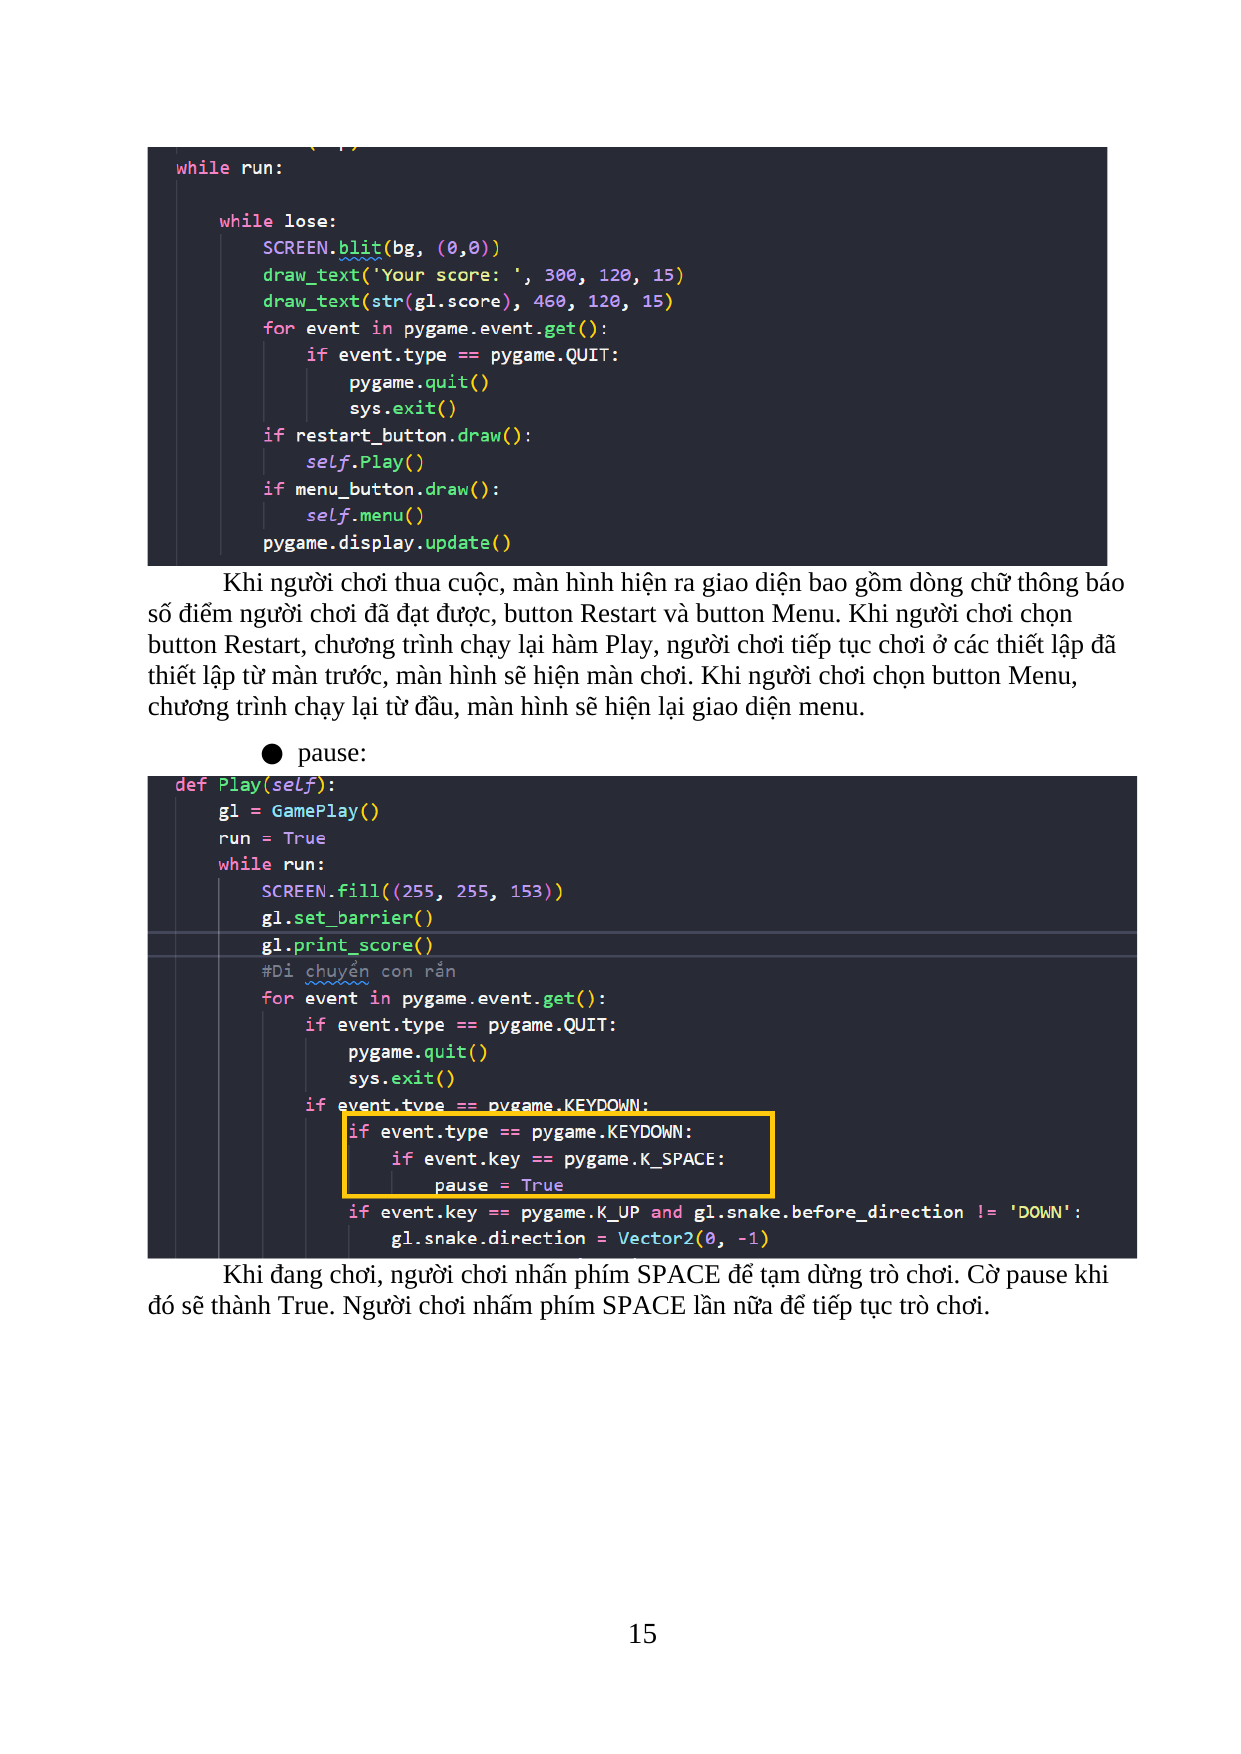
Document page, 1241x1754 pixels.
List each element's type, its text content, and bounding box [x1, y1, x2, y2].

picture [147, 147, 1108, 566]
list pause: [260, 721, 1137, 776]
picture [147, 776, 1138, 1259]
text Khi đang chơi, người chơi nhấn phím SPACE để tạm dừng trò chơi. Cờ pause khi đó sẽ thành True. Người chơi nhấm phím SPACE lần nữa để tiếp tục trò chơi. [148, 1259, 1137, 1321]
text Khi người chơi thua cuộc, màn hình hiện ra giao diện bao gồm dòng chữ thông báo số điểm người chơi đã đạt được, button Restart và button Menu. Khi người chơi chọn button Restart, chương trình chạy lại hàm Play, người chơi tiếp tục chơi ở các thiết lập đã thiết lập từ màn trước, màn hình sẽ hiện màn chơi. Khi người chơi chọn button Menu, chương trình chạy lại từ đầu, màn hình sẽ hiện lại giao diện menu. [148, 566, 1137, 721]
